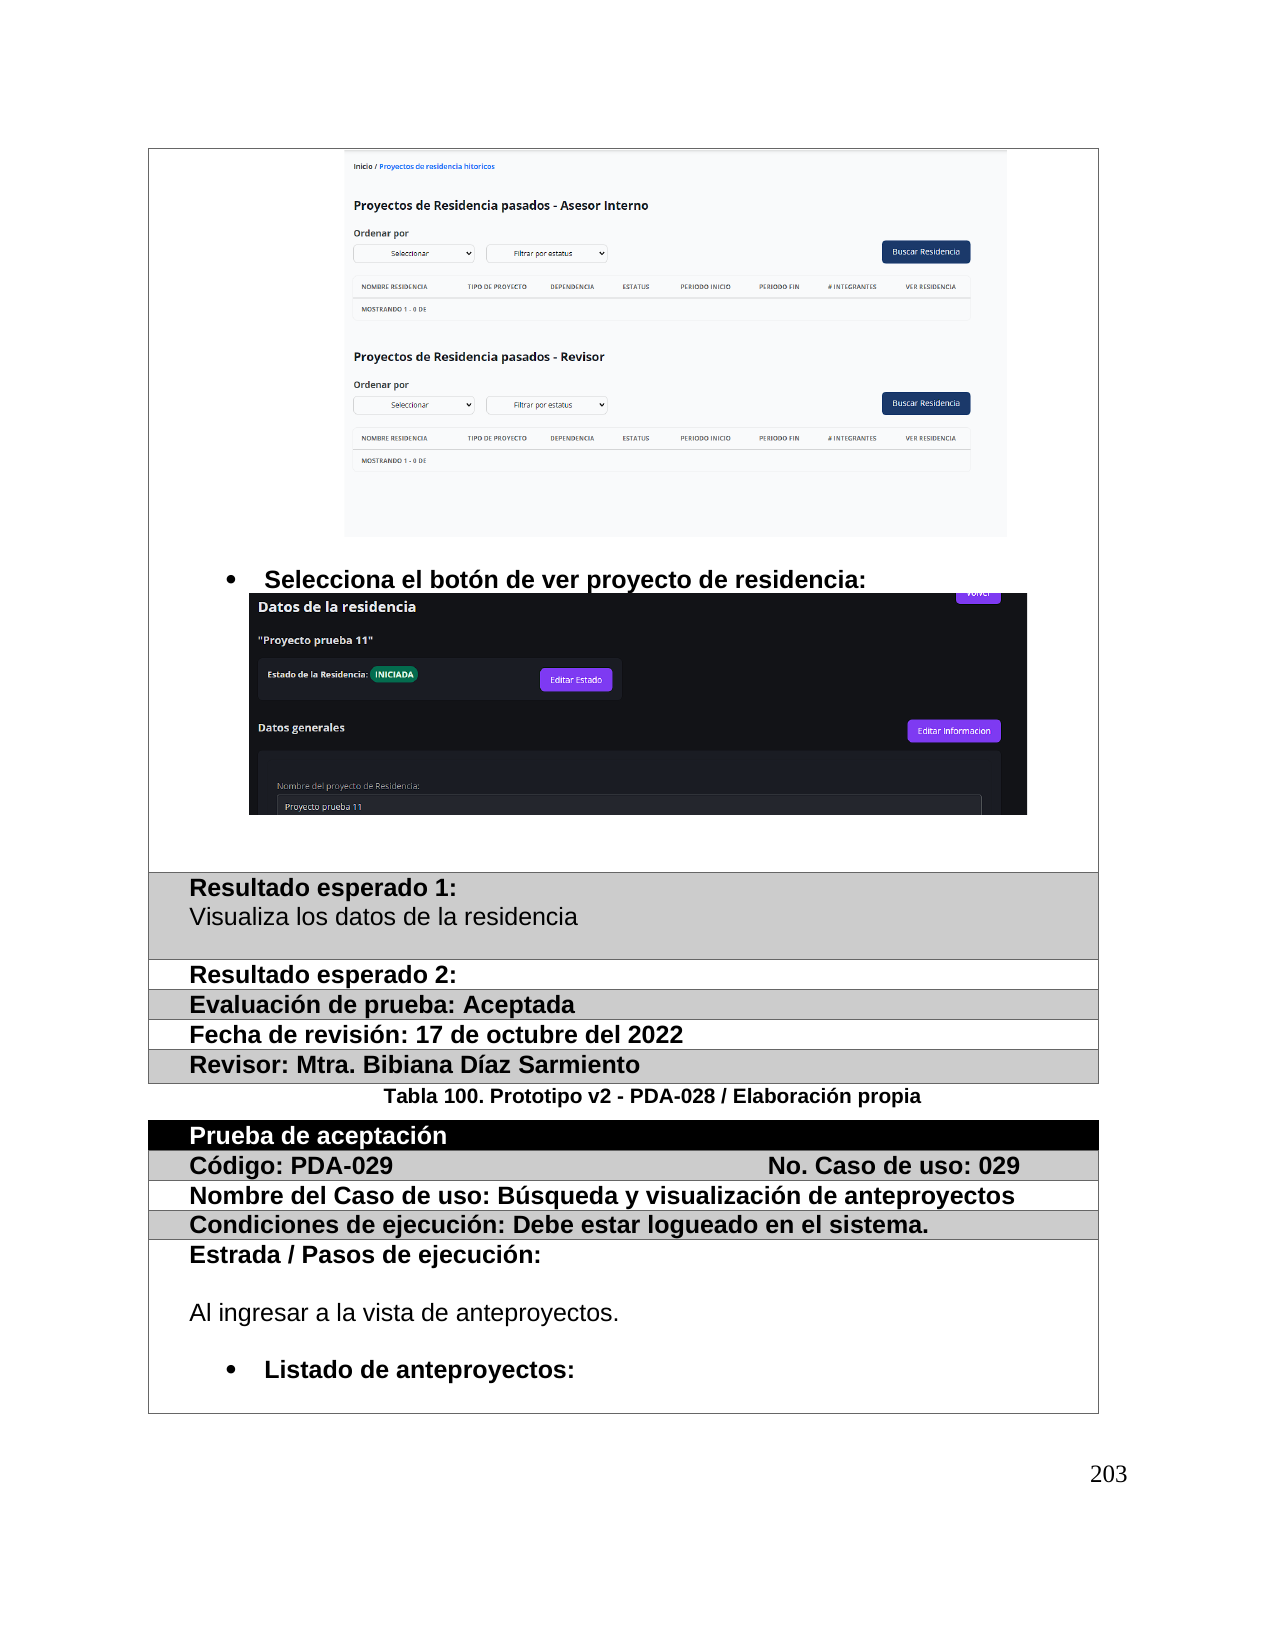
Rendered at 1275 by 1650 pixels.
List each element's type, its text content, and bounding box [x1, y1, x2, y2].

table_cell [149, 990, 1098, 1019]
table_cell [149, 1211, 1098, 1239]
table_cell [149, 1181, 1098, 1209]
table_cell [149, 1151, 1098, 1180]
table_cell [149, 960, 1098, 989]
picture [249, 593, 1028, 815]
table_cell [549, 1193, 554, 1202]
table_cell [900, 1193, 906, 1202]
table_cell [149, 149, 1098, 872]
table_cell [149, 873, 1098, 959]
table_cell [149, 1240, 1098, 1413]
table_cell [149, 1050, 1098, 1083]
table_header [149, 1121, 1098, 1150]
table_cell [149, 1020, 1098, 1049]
picture [344, 149, 1007, 537]
